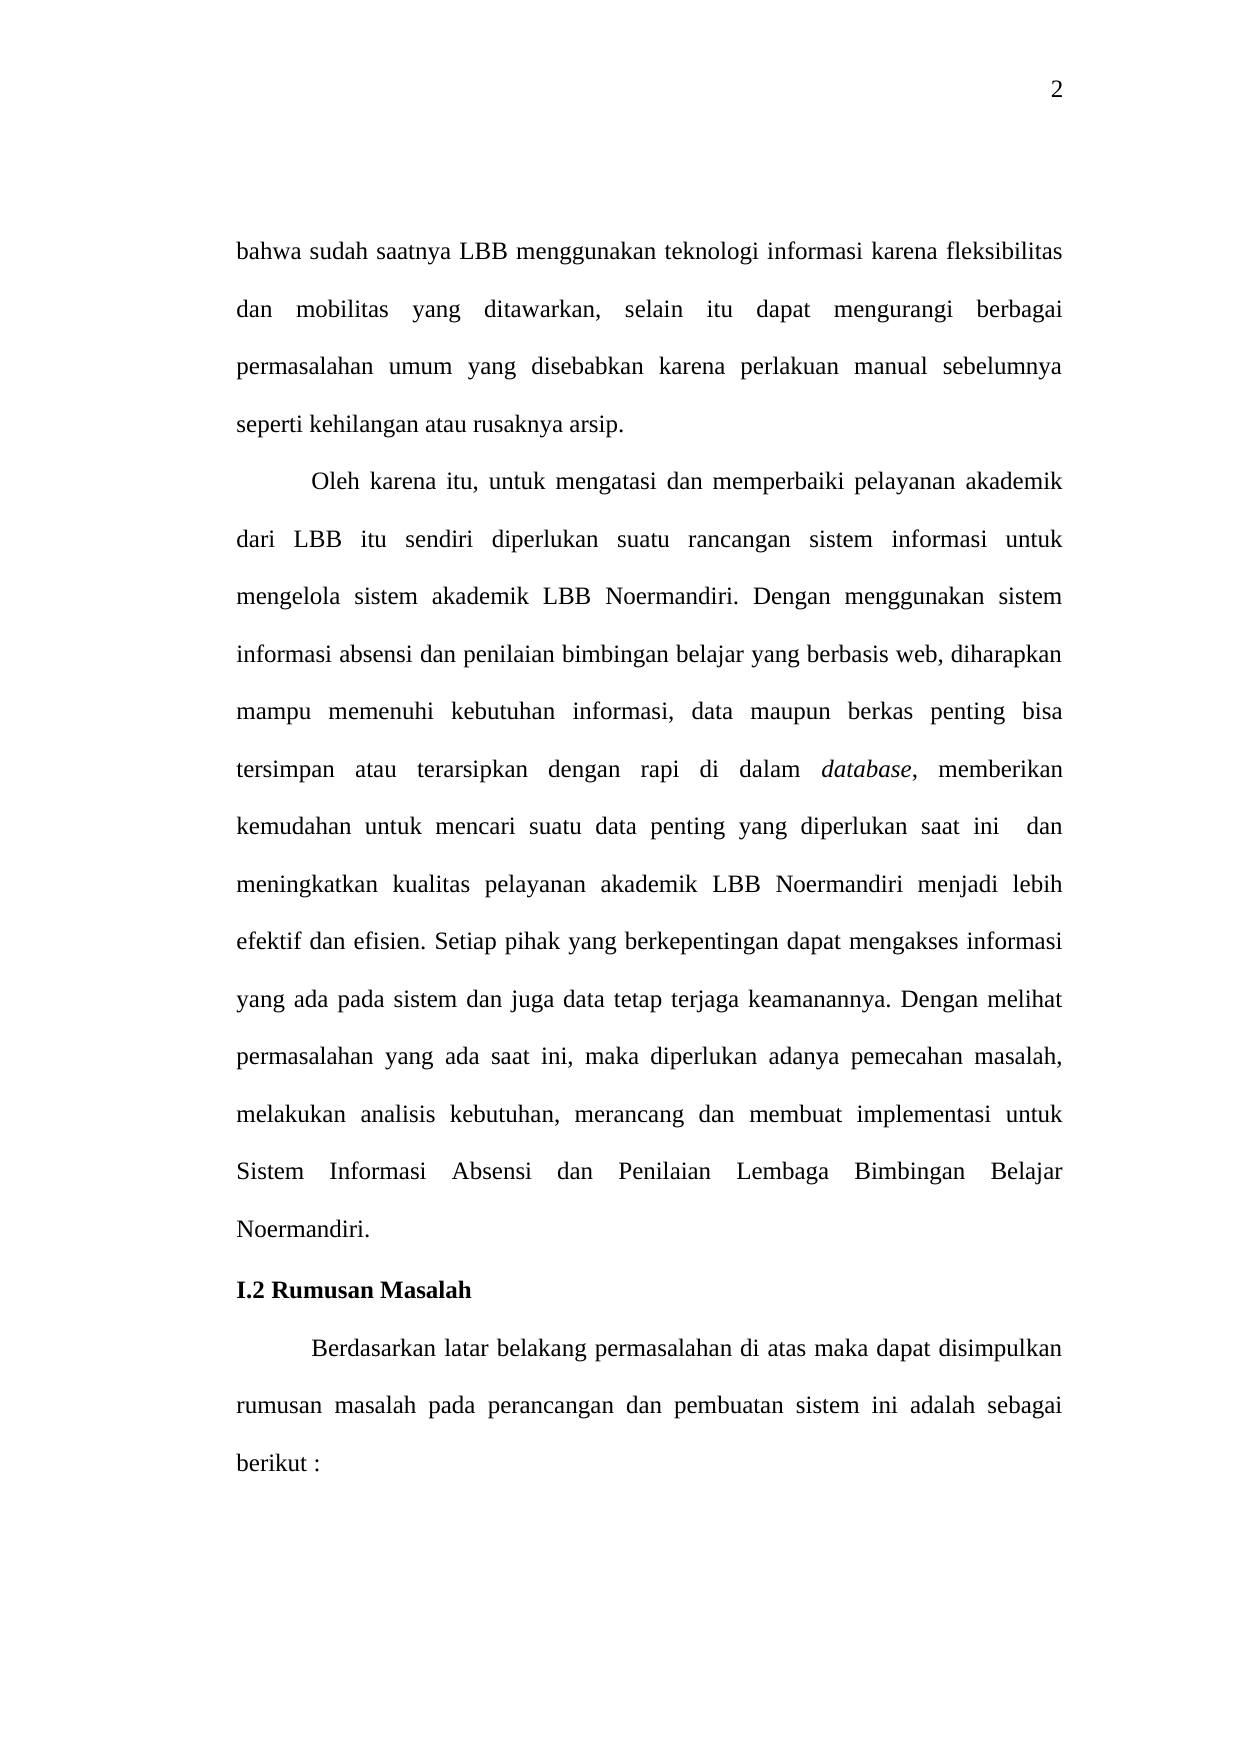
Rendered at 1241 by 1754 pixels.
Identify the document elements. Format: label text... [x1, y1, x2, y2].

text Oleh karena itu, untuk mengatasi dan memperbaiki pelayanan akademik dari LBB itu sendiri diperlukan suatu rancangan sistem informasi untuk mengelola sistem akademik LBB Noermandiri. Dengan menggunakan sistem informasi absensi dan penilaian bimbingan belajar yang berbasis web, diharapkan mampu memenuhi kebutuhan informasi, data maupun berkas penting bisa tersimpan atau terarsipkan dengan rapi di dalam database, memberikan kemudahan untuk mencari suatu data penting yang diperlukan saat ini dan meningkatkan kualitas pelayanan akademik LBB Noermandiri menjadi lebih efektif dan efisien. Setiap pihak yang berkepentingan dapat mengakses informasi yang ada pada sistem dan juga data tetap terjaga keamanannya. Dengan melihat permasalahan yang ada saat ini, maka diperlukan adanya pemecahan masalah, melakukan analisis kebutuhan, merancang dan membuat implementasi untuk Sistem Informasi Absensi dan Penilaian Lembaga Bimbingan Belajar Noermandiri. [236, 466, 1063, 1242]
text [236, 236, 1063, 437]
text Berdasarkan latar belakang permasalahan di atas maka dapat disimpulkan rumusan masalah pada perancangan dan pembuatan sistem ini adalah sebagai berikut : [236, 1333, 1063, 1477]
subtitle Rumusan Masalah [236, 1275, 1063, 1304]
